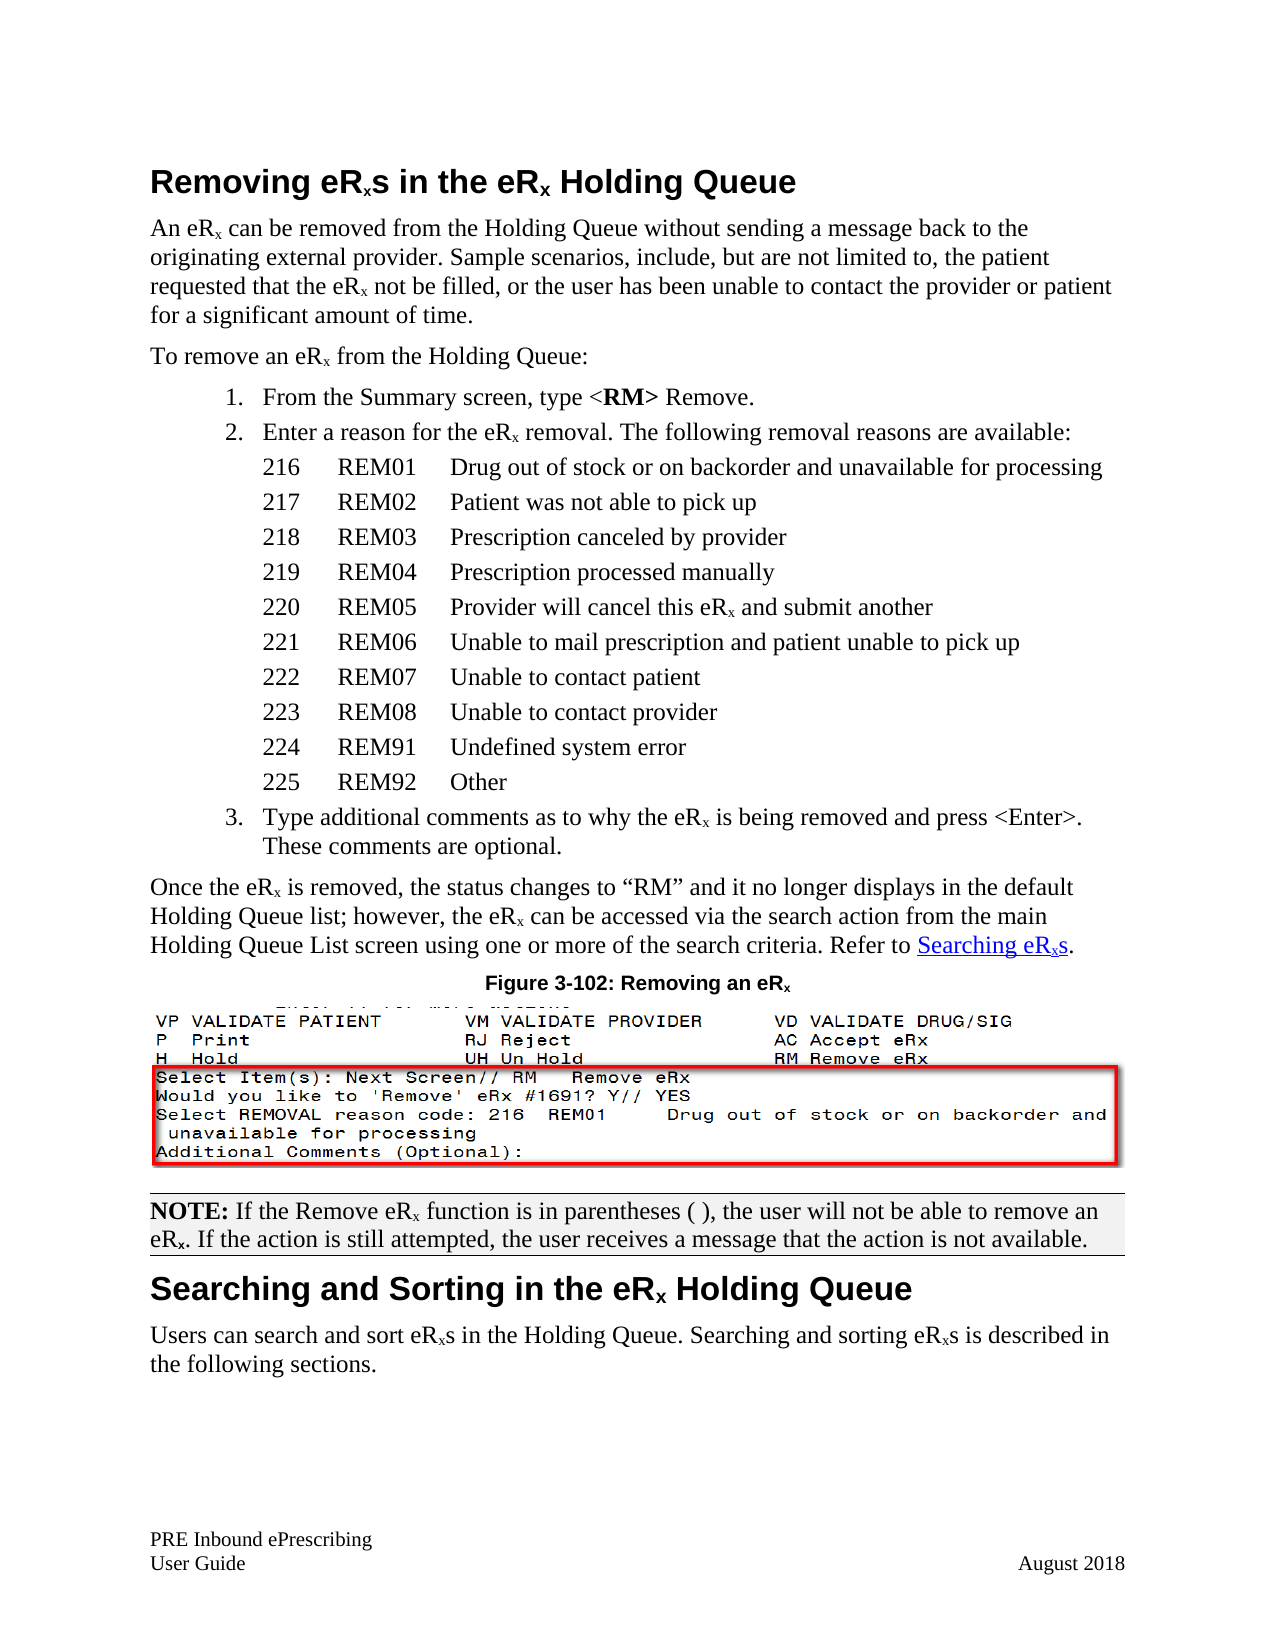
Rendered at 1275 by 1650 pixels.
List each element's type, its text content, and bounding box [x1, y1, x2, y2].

text 225 REM92 Other [262, 767, 1125, 796]
picture [150, 1007, 1125, 1168]
text 218 REM03 Prescription canceled by provider [262, 522, 1125, 551]
text An eRx can be removed from the Holding Queue without sending a message back to the originating external provider. Sample scenarios, include, but are not limited to, the patient requested that the eRx not be filled, or the user has been unable to contact the provider or patient for a significant amount of time. [150, 213, 1125, 328]
text NOTE: If the Remove eRx function is in parentheses ( ), the user will not be able to remove an eRx. If the action is still attempted, the user receives a message that the action is not available. [150, 1194, 1125, 1255]
text Users can search and sort eRxs in the Holding Queue. Searching and sorting eRxs is described in the following sections. [150, 1320, 1125, 1377]
text 224 REM91 Undefined system error [262, 732, 1125, 761]
subtitle Searching and Sorting in the eRx Holding Queue [150, 1269, 1125, 1307]
text 223 REM08 Unable to contact provider [262, 697, 1125, 726]
text To remove an eRx from the Holding Queue: [150, 341, 1125, 370]
text 217 REM02 Patient was not able to pick up [262, 487, 1125, 516]
text 222 REM07 Unable to contact patient [262, 662, 1125, 691]
text 219 REM04 Prescription processed manually [262, 557, 1125, 586]
text 220 REM05 Provider will cancel this eRx and submit another [262, 592, 1125, 621]
subtitle Removing eRxs in the eRx Holding Queue [150, 162, 1125, 201]
text Once the eRx is removed, the status changes to “RM” and it no longer displays in the default Holding Queue list; however, the eRx can be accessed via the search action from the main Holding Queue List screen using one or more of the search criteria. Refer to Searching eRxs. [150, 872, 1125, 958]
list From the Summary screen, type <RM> Remove. [225, 382, 1125, 411]
text 216 REM01 Drug out of stock or on backorder and unavailable for processing [262, 452, 1125, 481]
list Type additional comments as to why the eRx is being removed and press <Enter>. These comments are optional. [225, 802, 1125, 860]
list Enter a reason for the eRx removal. The following removal reasons are available: [225, 417, 1125, 446]
text 221 REM06 Unable to mail prescription and patient unable to pick up [262, 627, 1125, 656]
